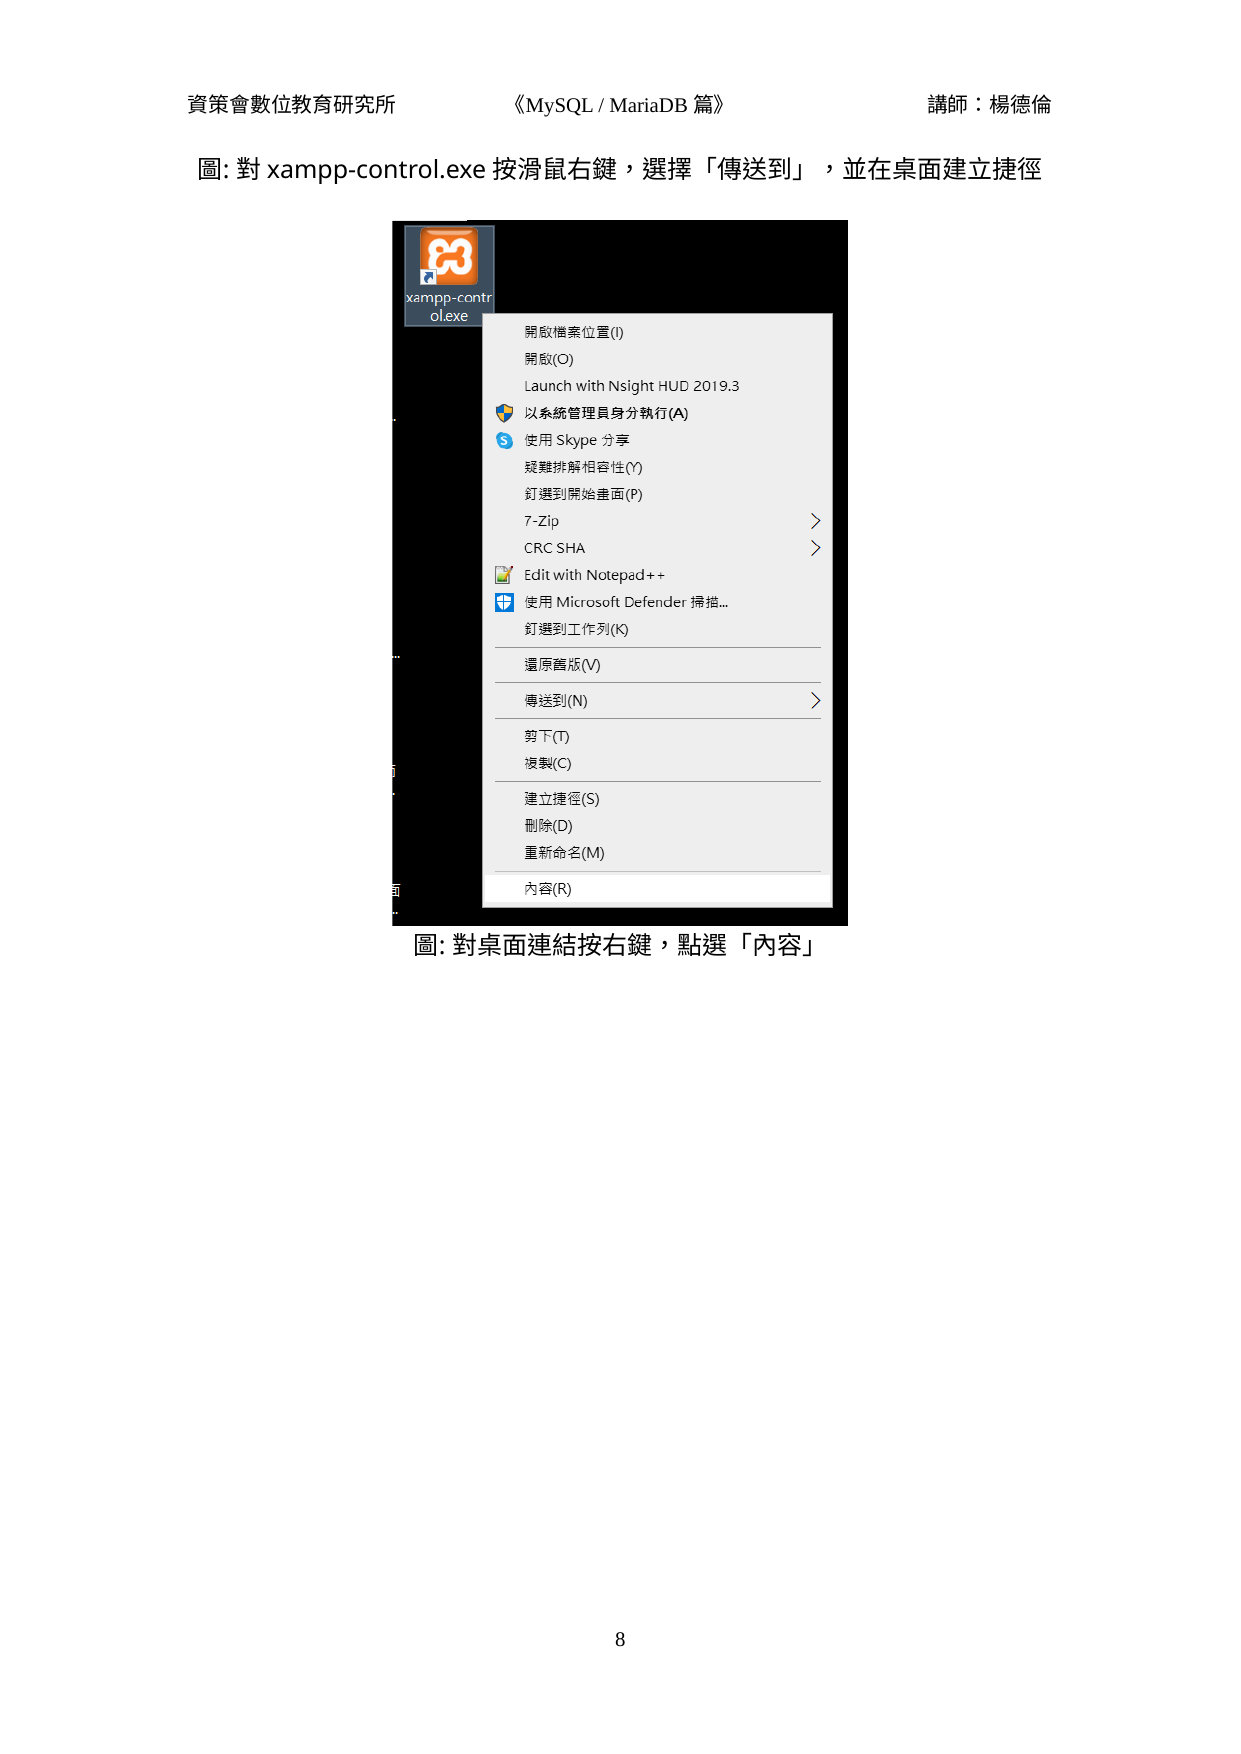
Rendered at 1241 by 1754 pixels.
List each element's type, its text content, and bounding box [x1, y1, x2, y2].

picture [392, 220, 848, 926]
text 圖: 對桌面連結按右鍵，點選「內容」 [187, 926, 1053, 962]
text 圖: 對 xampp-control.exe 按滑鼠右鍵，選擇「傳送到」，並在桌面建立捷徑 [187, 150, 1053, 186]
